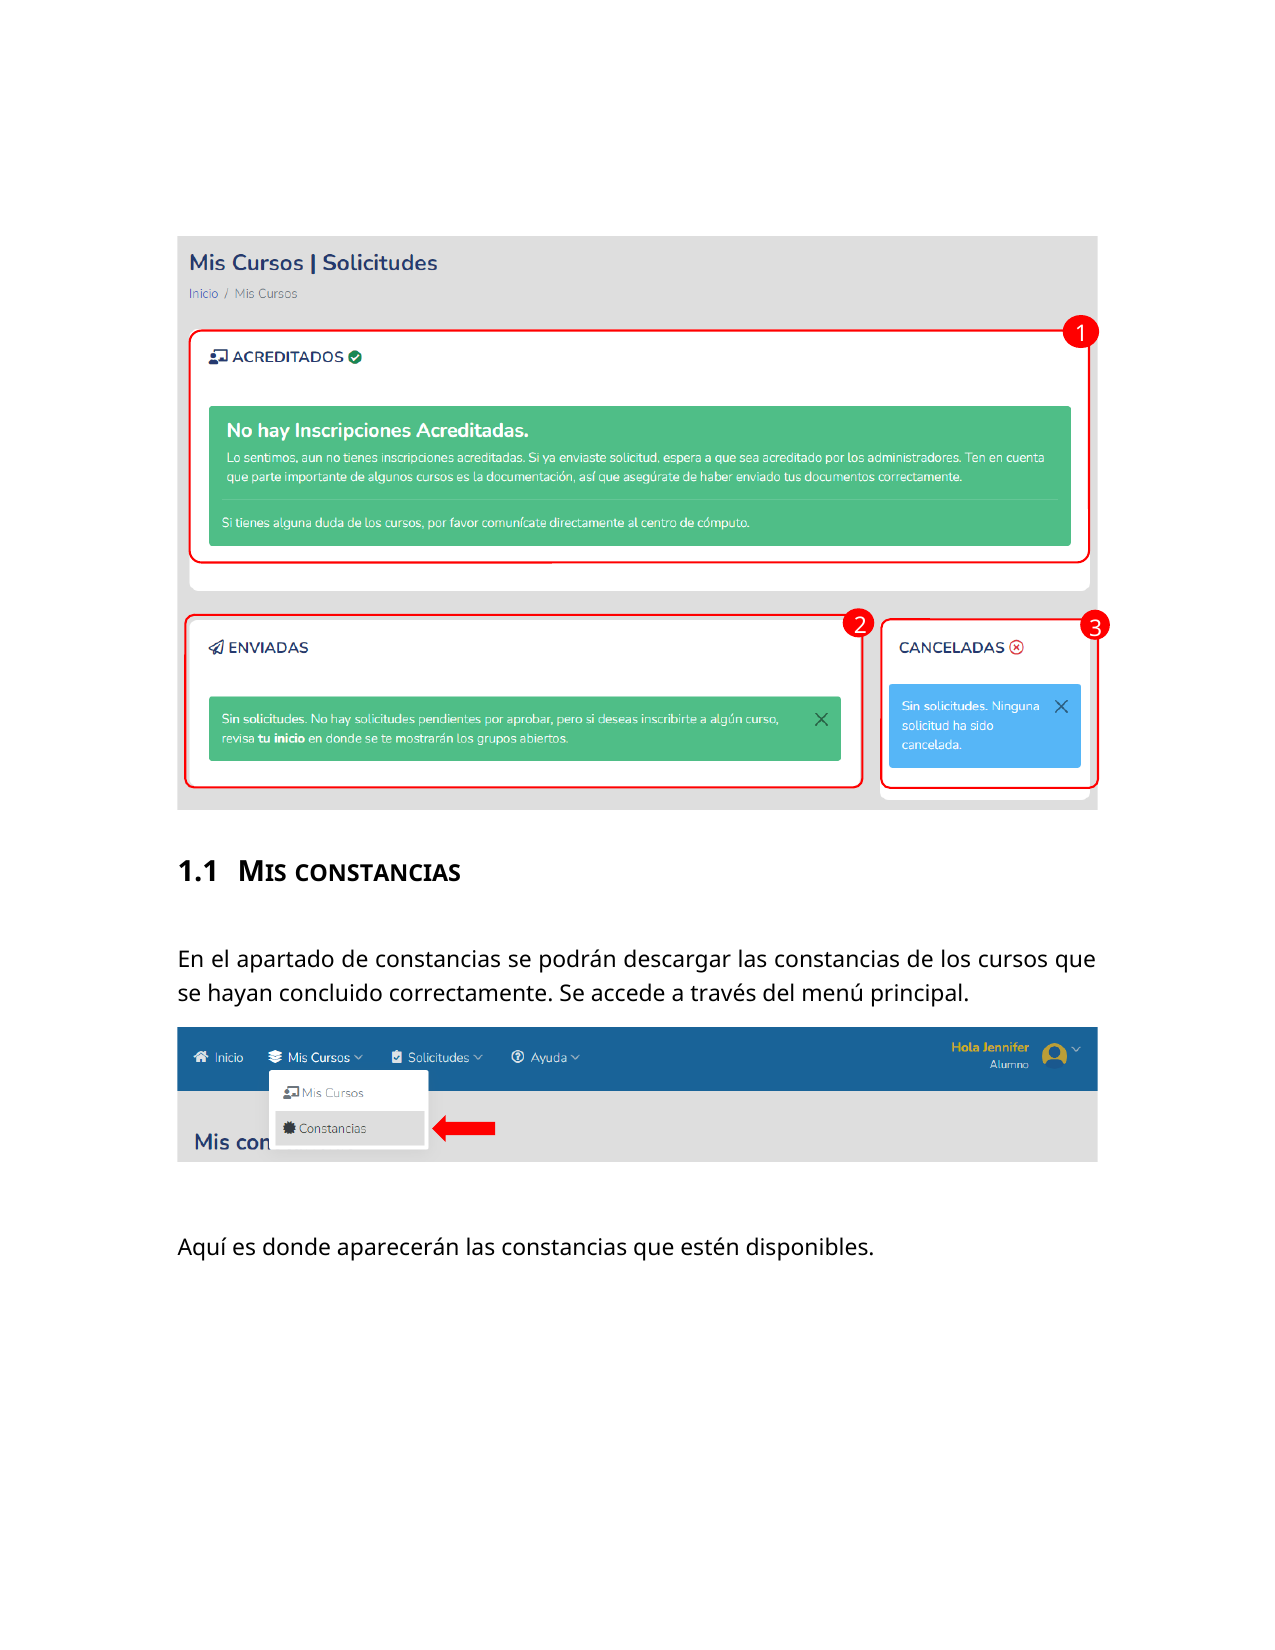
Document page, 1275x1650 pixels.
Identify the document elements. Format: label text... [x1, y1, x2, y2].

picture [191, 332, 1088, 561]
picture [177, 236, 1098, 810]
text En el apartado de constancias se podrán descargar las constancias de los cursos que se hayan concluido correctamente. Se accede a través del menú principal. [177, 943, 1098, 1008]
picture [883, 621, 1096, 786]
picture [177, 1027, 1098, 1162]
subtitle Mis constancias [177, 850, 1098, 890]
text Aquí es donde aparecerán las constancias que estén disponibles. [177, 1231, 1098, 1262]
